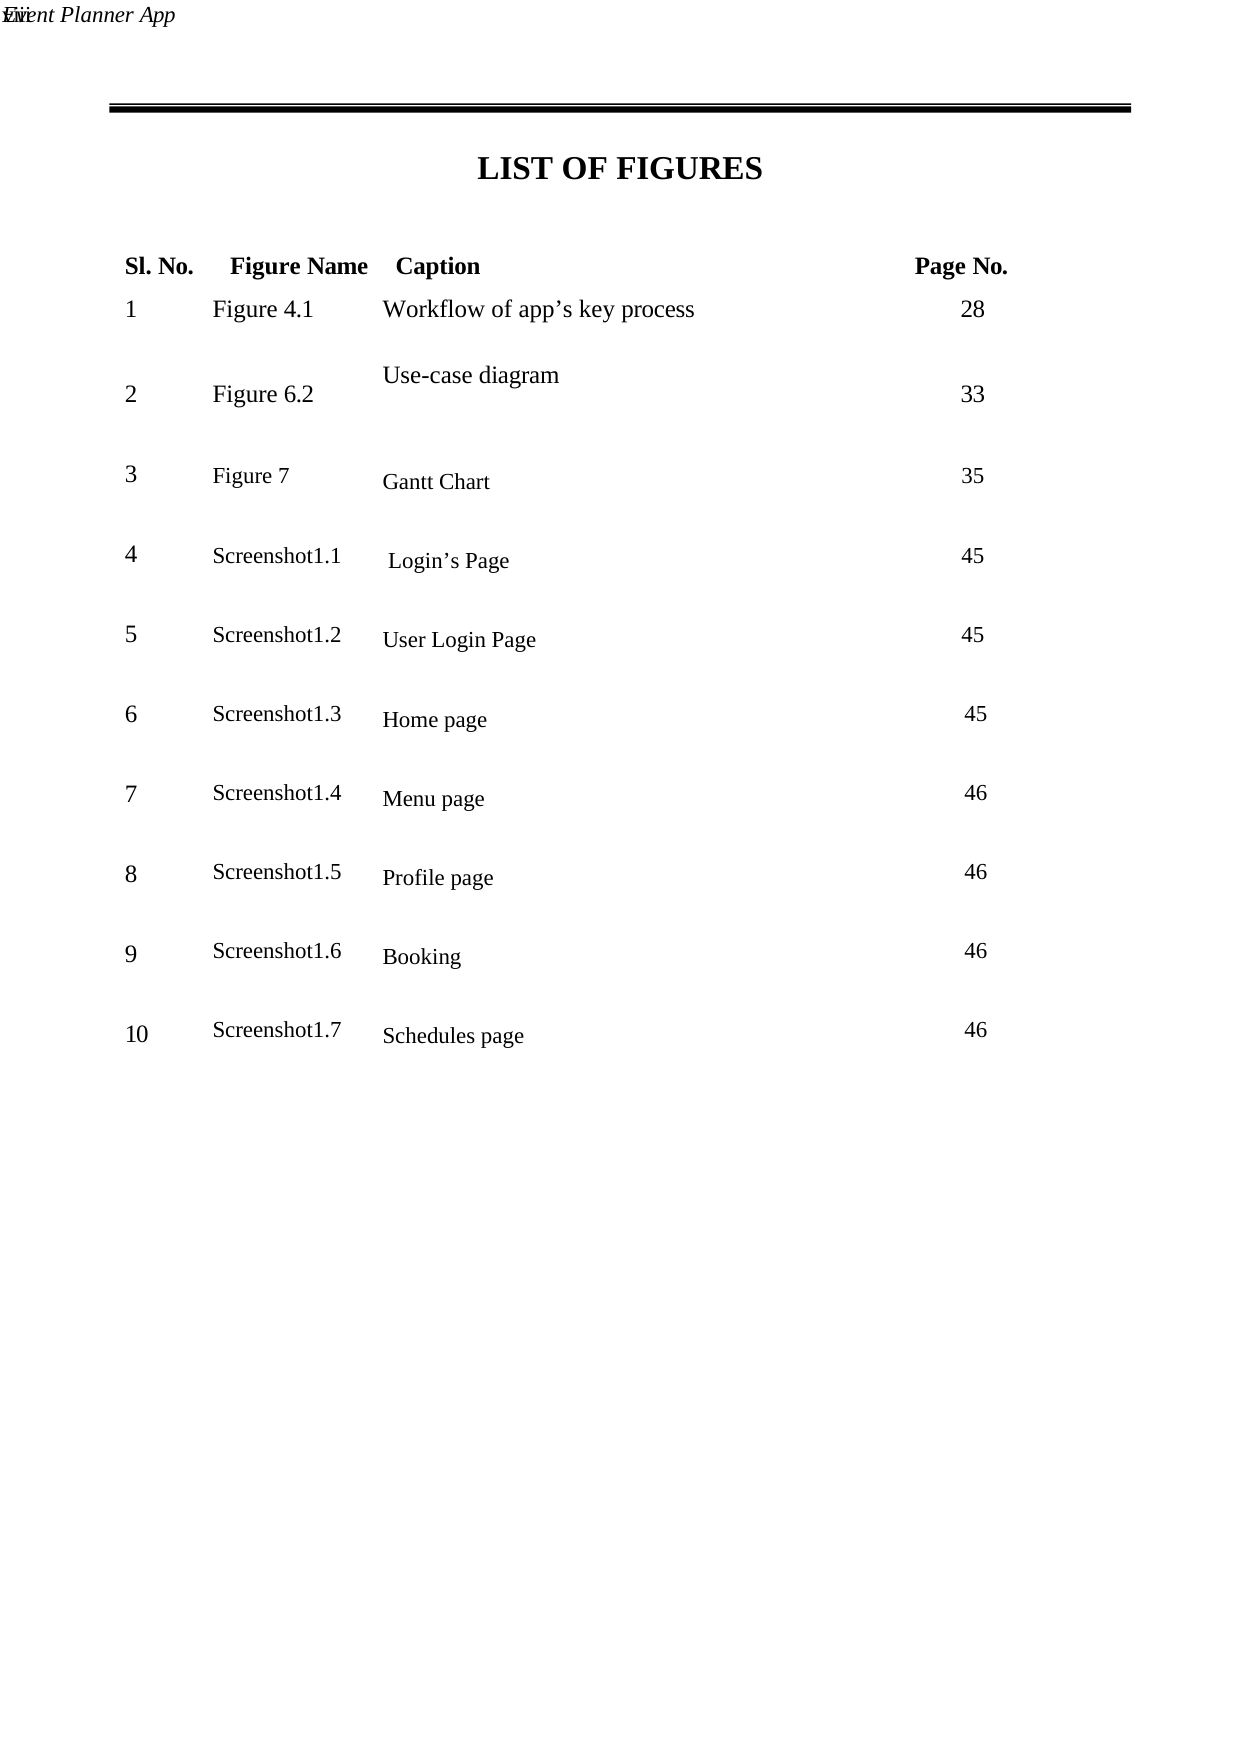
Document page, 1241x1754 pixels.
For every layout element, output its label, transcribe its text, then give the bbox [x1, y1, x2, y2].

text LIST OF FIGURES [108, 148, 1132, 187]
table_cell 28 33 35 45 45 45 46 46 46 46 [812, 288, 1014, 1127]
table_header Page No. [812, 253, 1014, 288]
table_cell Figure 4.1 Figure 6.2 Figure 7 Screenshot1.1 Screenshot1.2 Screenshot1.3 Screenshot1.4 Screenshot1.5 Screenshot1.6 Screenshot1.7 [212, 288, 382, 1127]
table_cell 1 2 3 4 5 6 7 8 9 10 [119, 288, 212, 1127]
table_header Figure Name [212, 253, 382, 288]
table_header Sl. No. [119, 253, 212, 288]
table_cell Workflow of app’s key process Use-case diagram Gantt Chart Login’s Page User Login Page Home page Menu page Profile page Booking Schedules page [382, 288, 812, 1127]
table_header Caption [382, 253, 812, 288]
